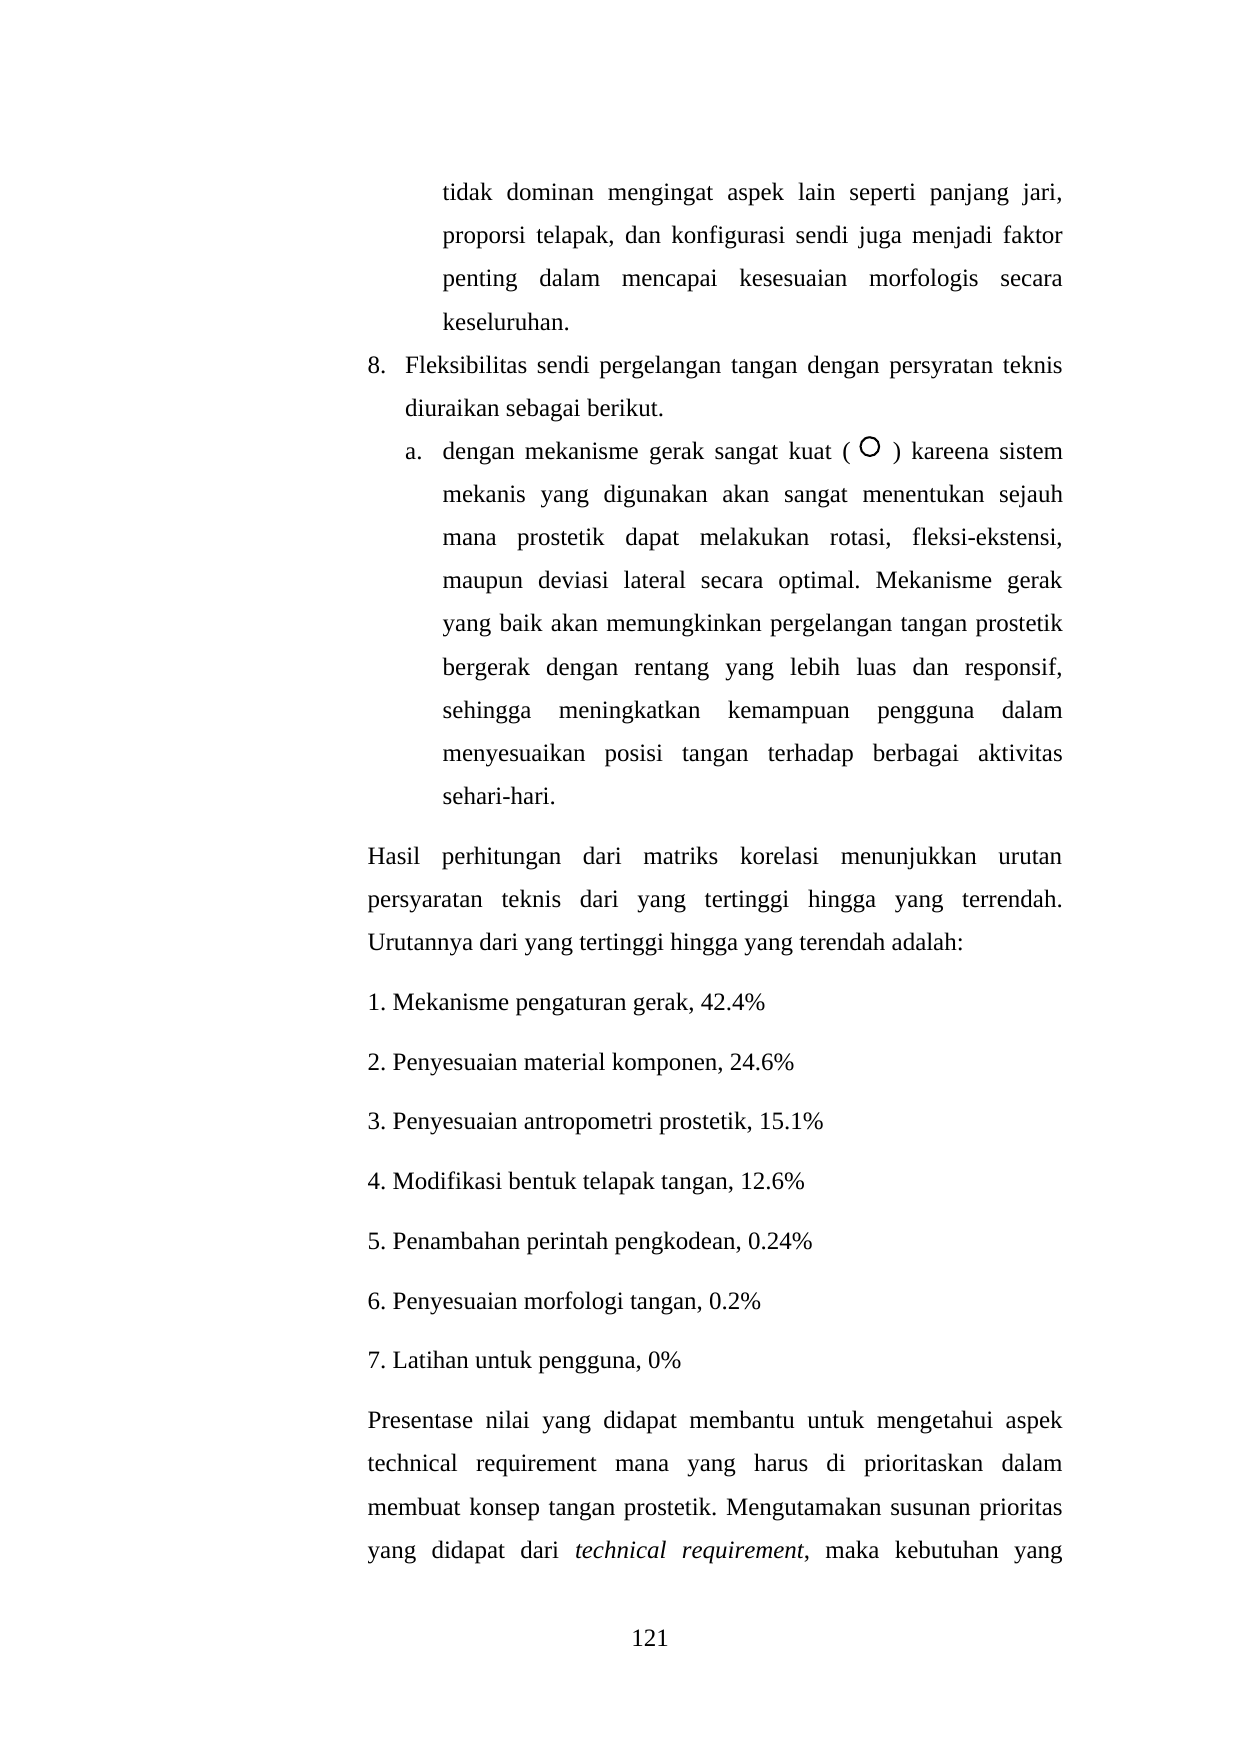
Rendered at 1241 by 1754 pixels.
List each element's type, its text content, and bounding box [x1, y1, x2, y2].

text Hasil perhitungan dari matriks korelasi menunjukkan urutan persyaratan teknis dari yang tertinggi hingga yang terrendah. Urutannya dari yang tertinggi hingga yang terendah adalah: [367, 841, 1063, 956]
text 1. Mekanisme pengaturan gerak, 42.4% [367, 987, 1063, 1016]
text 3. Penyesuaian antropometri prostetik, 15.1% [367, 1106, 1063, 1135]
text 5. Penambahan perintah pengkodean, 0.24% [367, 1226, 1063, 1255]
text 4. Modifikasi bentuk telapak tangan, 12.6% [367, 1166, 1063, 1195]
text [367, 1405, 1063, 1563]
text 6. Penyesuaian morfologi tangan, 0.2% [367, 1286, 1063, 1314]
text 7. Latihan untuk pengguna, 0% [367, 1346, 1063, 1374]
text 2. Penyesuaian material komponen, 24.6% [367, 1047, 1063, 1075]
list dengan mekanisme gerak sangat kuat ( ) kareena sistem mekanis yang digunakan akan sangat menentukan sejauh mana prostetik dapat melakukan rotasi, fleksi-ekstensi, maupun deviasi lateral secara optimal. Mekanisme gerak yang baik akan memungkinkan pergelangan tangan prostetik bergerak dengan rentang yang lebih luas dan responsif, sehingga meningkatkan kemampuan pengguna dalam menyesuaikan posisi tangan terhadap berbagai aktivitas sehari-hari. [405, 436, 1063, 810]
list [405, 177, 1063, 335]
list Fleksibilitas sendi pergelangan tangan dengan persyratan teknis diuraikan sebagai berikut. [367, 350, 1063, 422]
